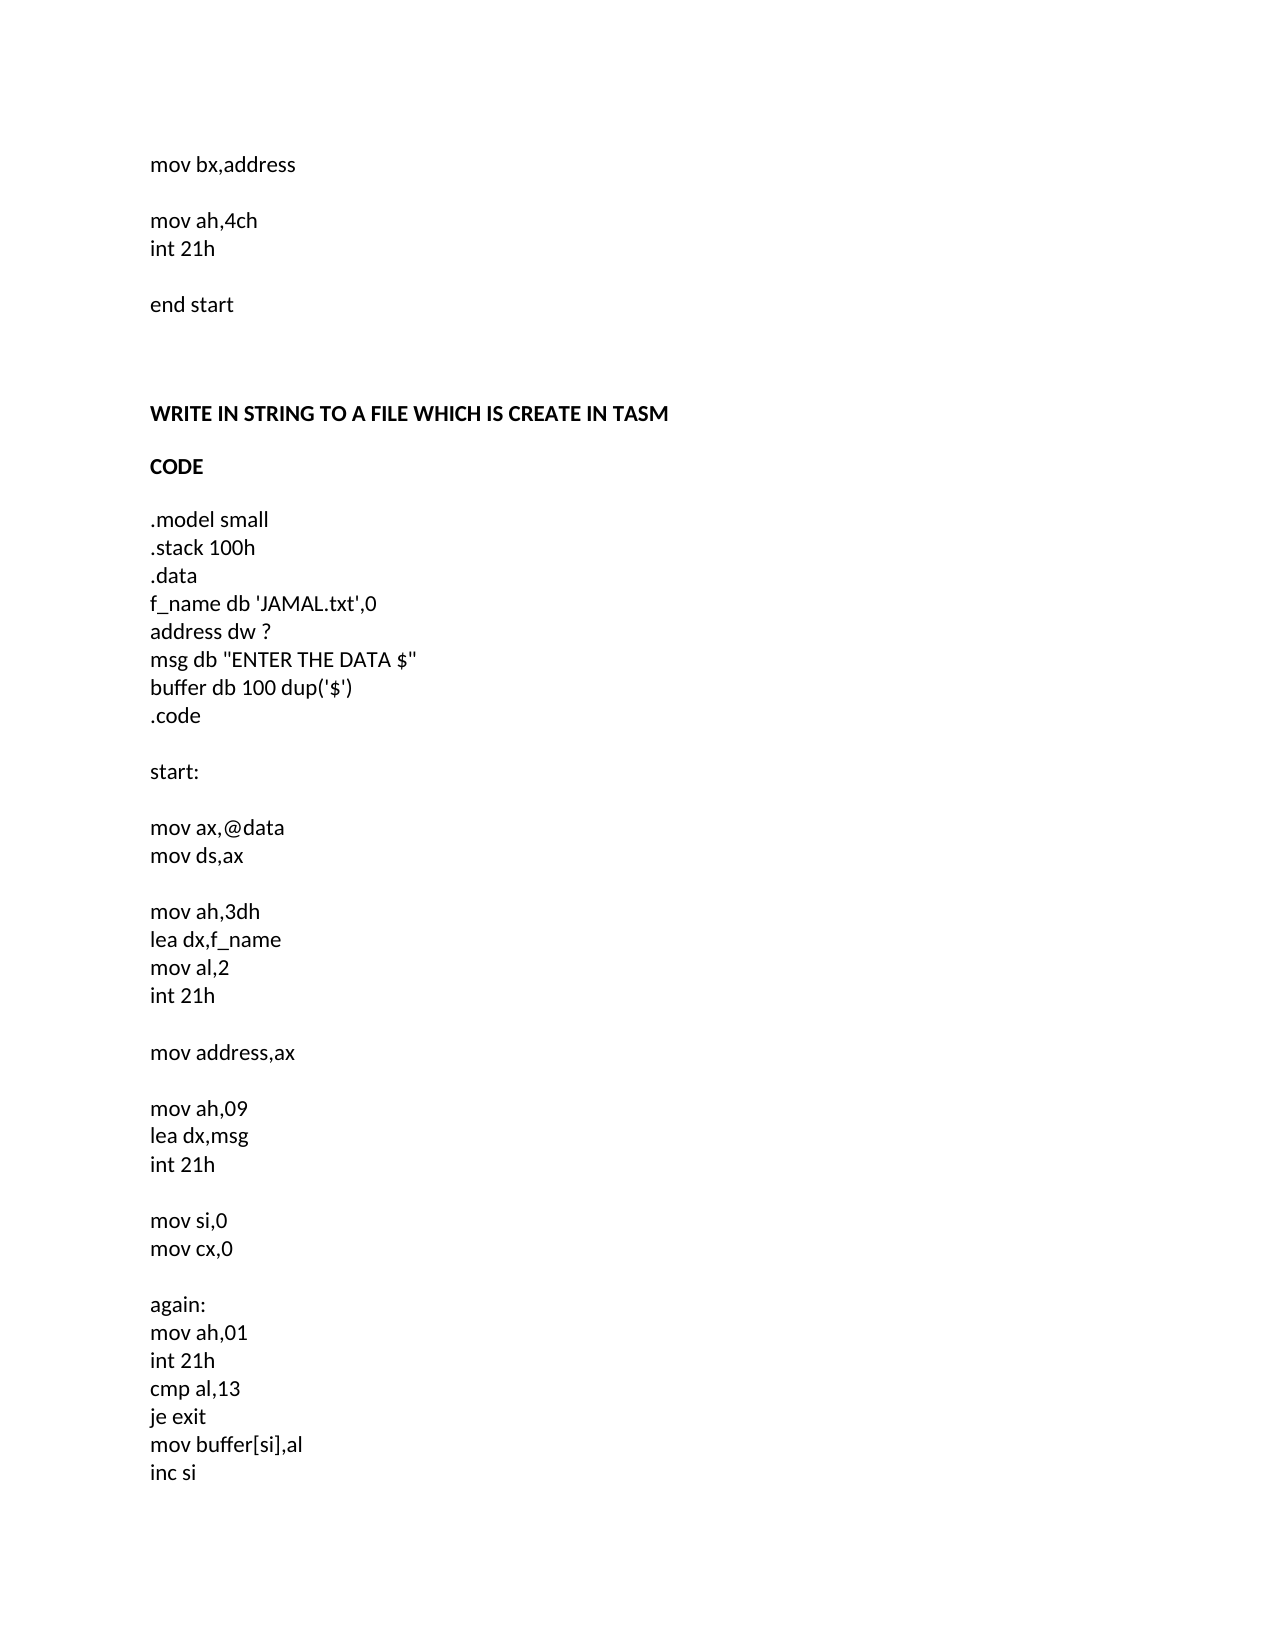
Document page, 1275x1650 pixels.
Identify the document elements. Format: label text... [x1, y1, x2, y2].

text int 21h [150, 1346, 1125, 1374]
text mov si,0 [150, 1206, 1125, 1234]
text mov ah,3dh [150, 897, 1125, 926]
text mov cx,0 [150, 1234, 1125, 1262]
text address dw ? [150, 617, 1125, 645]
text mov ah,01 [150, 1318, 1125, 1346]
text msg db "ENTER THE DATA $" [150, 645, 1125, 673]
text CODE [150, 452, 1125, 480]
text je exit [150, 1402, 1125, 1430]
text .code [150, 701, 1125, 729]
text mov al,2 [150, 953, 1125, 982]
text f_name db 'JAMAL.txt',0 [150, 589, 1125, 617]
text int 21h [150, 1150, 1125, 1178]
text mov ax,@data [150, 813, 1125, 841]
text lea dx,f_name [150, 926, 1125, 953]
text .model small [150, 505, 1125, 533]
text mov ds,ax [150, 841, 1125, 869]
text int 21h [150, 982, 1125, 1009]
text .data [150, 561, 1125, 589]
text mov bx,address [150, 150, 1125, 178]
text inc si [150, 1458, 1125, 1486]
text mov ah,09 [150, 1094, 1125, 1122]
text int 21h [150, 234, 1125, 262]
text start: [150, 757, 1125, 785]
text buffer db 100 dup('$') [150, 673, 1125, 701]
text again: [150, 1290, 1125, 1318]
text lea dx,msg [150, 1122, 1125, 1150]
text mov buffer[si],al [150, 1430, 1125, 1458]
text end start [150, 290, 1125, 318]
text .stack 100h [150, 533, 1125, 561]
text mov ah,4ch [150, 206, 1125, 234]
text cmp al,13 [150, 1374, 1125, 1402]
text WRITE IN STRING TO A FILE WHICH IS CREATE IN TASM [150, 399, 1125, 427]
text mov address,ax [150, 1038, 1125, 1066]
